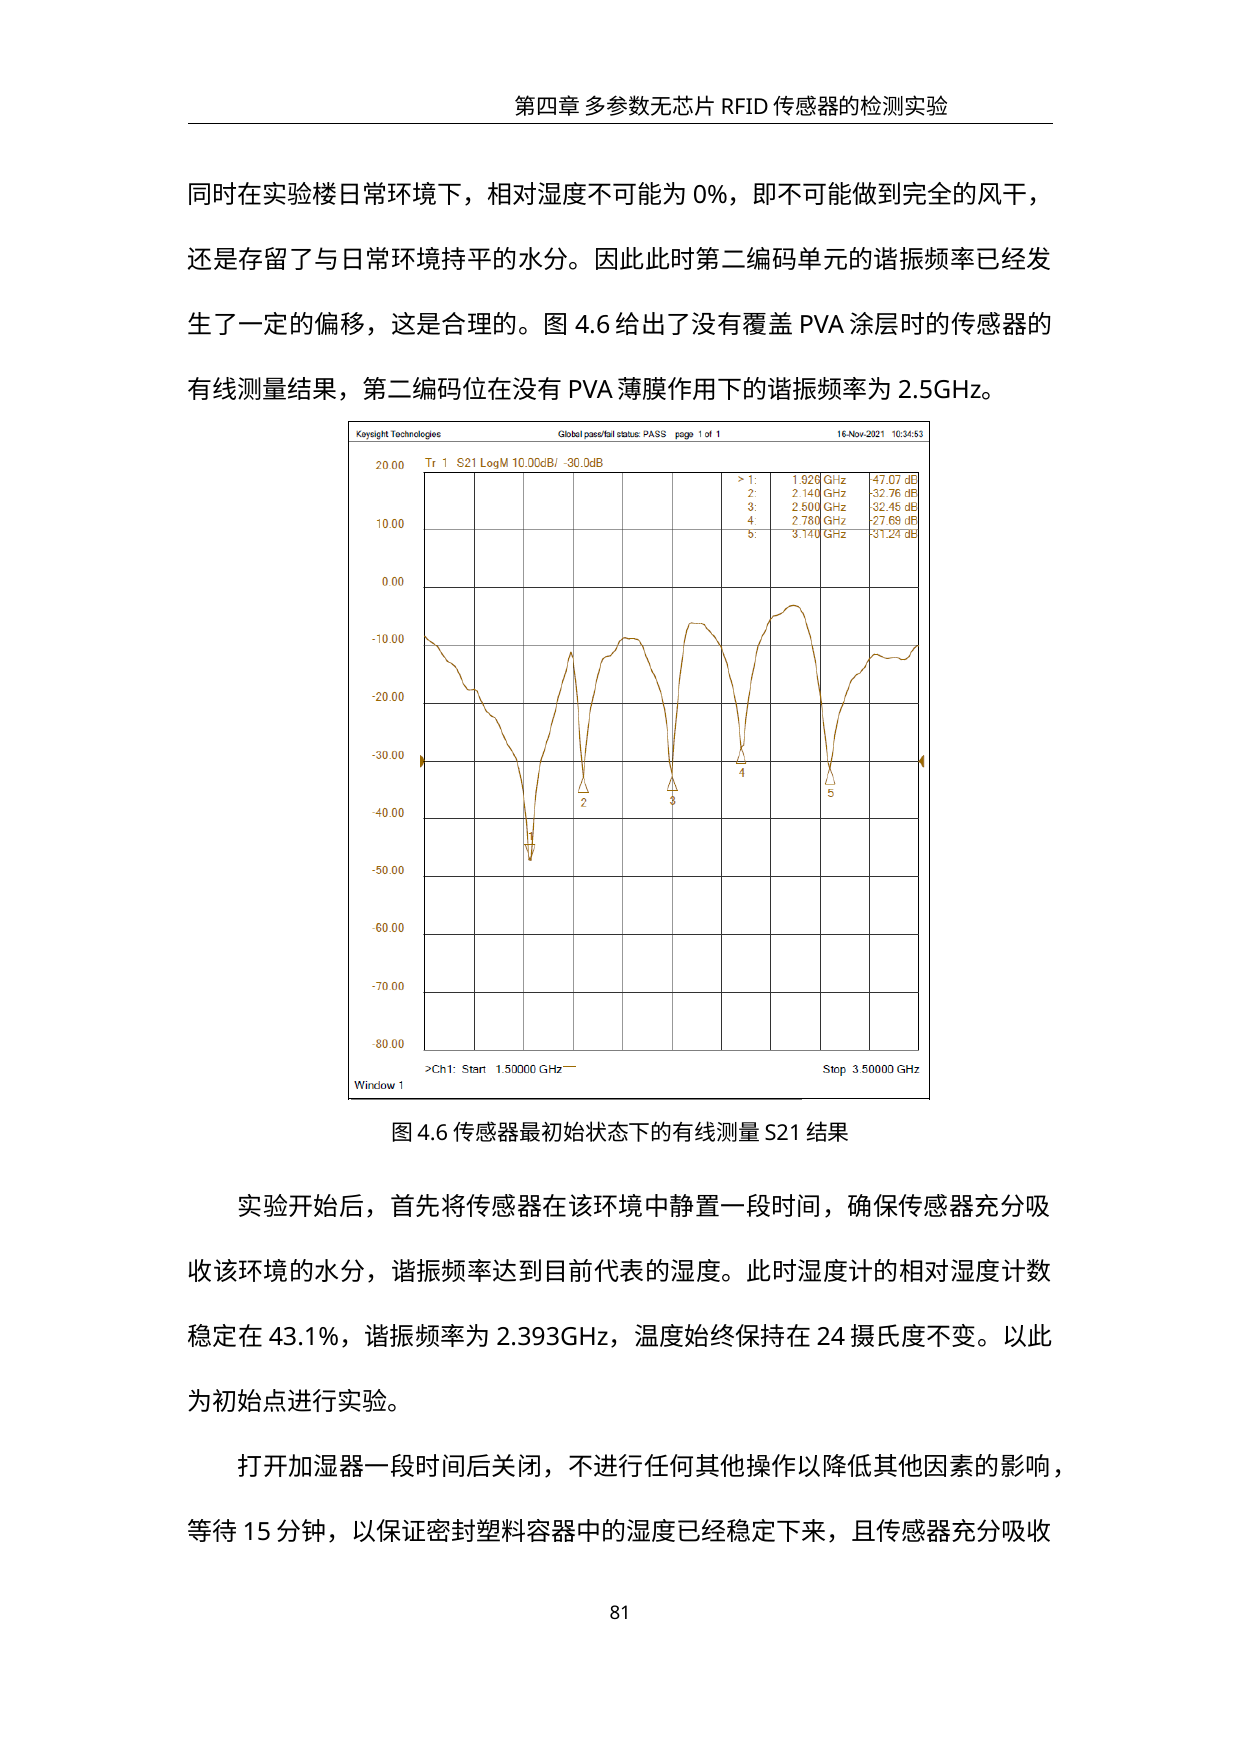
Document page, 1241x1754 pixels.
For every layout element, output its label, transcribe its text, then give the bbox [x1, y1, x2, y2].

text 图4.6 传感器最初始状态下的有线测量S21结果 [187, 1115, 1053, 1147]
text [187, 160, 1053, 420]
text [187, 1432, 1053, 1562]
text 实验开始后，首先将传感器在该环境中静置一段时间，确保传感器充分吸收该环境的水分，谐振频率达到目前代表的湿度。此时湿度计的相对湿度计数稳定在43.1%，谐振频率为2.393GHz，温度始终保持在24摄氏度不变。以此为初始点进行实验。 [187, 1172, 1053, 1432]
picture [346, 419, 944, 1100]
